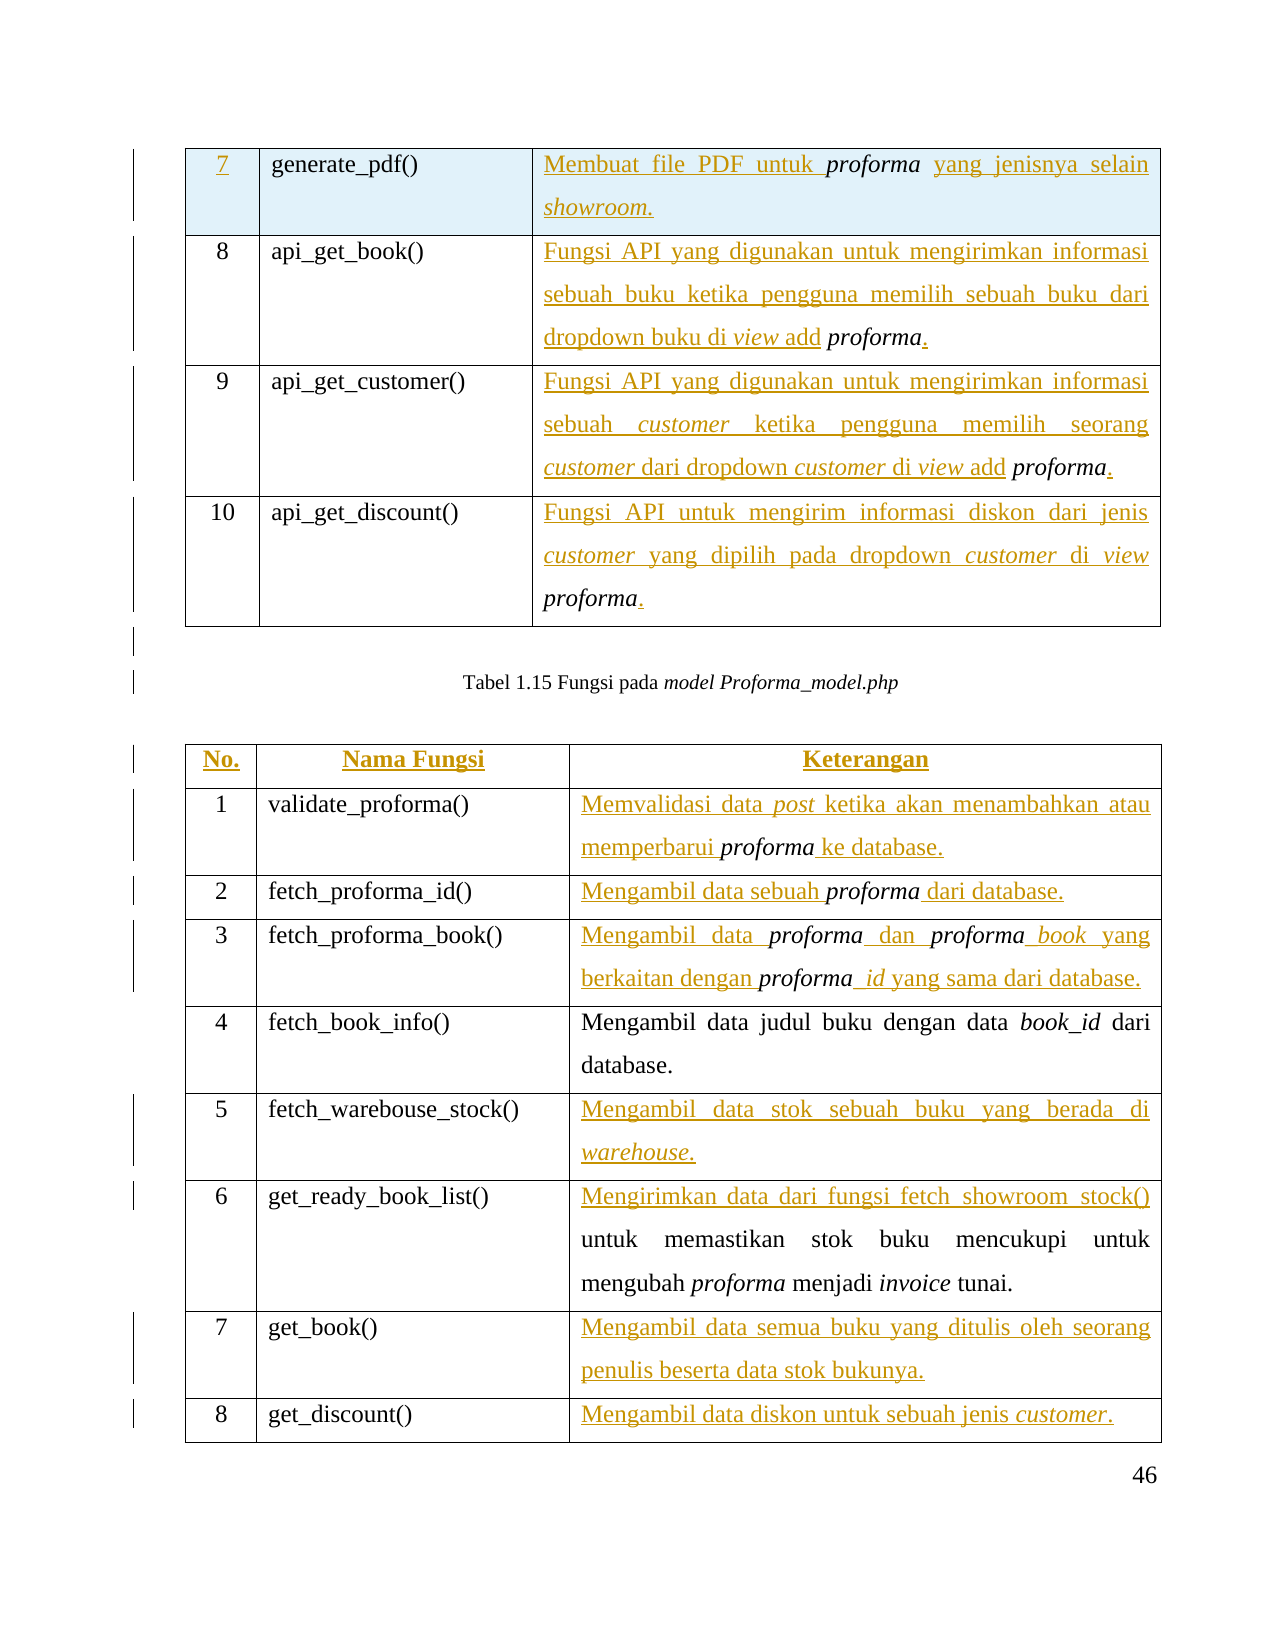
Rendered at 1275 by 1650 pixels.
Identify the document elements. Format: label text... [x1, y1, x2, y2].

table_cell 3 [186, 920, 256, 1006]
table_header [257, 745, 569, 788]
table_cell api_get_discount() [260, 497, 532, 626]
table_cell 9 [186, 366, 259, 496]
text Tabel 1. Fungsi pada model Proforma_model.php [148, 670, 1157, 694]
table_cell fetch_proforma_id() [257, 876, 569, 919]
table_cell [570, 1312, 1161, 1398]
table_cell proforma [570, 789, 1161, 875]
table_cell 7 [186, 1312, 256, 1398]
table_cell proforma [533, 236, 1160, 365]
table_cell [570, 1399, 1161, 1442]
table_cell proforma [533, 366, 1160, 496]
table_cell untuk memastikan stok buku mencukupi untuk mengubah proforma menjadi invoice tunai. [570, 1181, 1161, 1311]
table_cell validate_proforma() [257, 789, 569, 875]
table_cell proforma [570, 876, 1161, 919]
table_header [186, 745, 256, 788]
table_cell api_get_book() [260, 236, 532, 365]
table_cell proforma [533, 497, 1160, 626]
table_cell 2 [186, 876, 256, 919]
table_cell 1 [186, 789, 256, 875]
table_cell fetch_warebouse_stock() [257, 1094, 569, 1180]
table_cell api_get_customer() [260, 366, 532, 496]
table_cell get_book() [257, 1312, 569, 1398]
table_cell get_discount() [257, 1399, 569, 1442]
table_header [570, 745, 1161, 788]
table_cell fetch_proforma_book() [257, 920, 569, 1006]
table_cell 6 [186, 1181, 256, 1311]
table_cell get_ready_book_list() [257, 1181, 569, 1311]
table_cell 5 [186, 1094, 256, 1180]
table_cell fetch_book_info() [257, 1007, 569, 1093]
table_cell 8 [186, 1399, 256, 1442]
table_cell Mengambil data judul buku dengan data book_id dari database. [570, 1007, 1161, 1093]
table_cell proformaproformaproforma [570, 920, 1161, 1006]
table_cell 4 [186, 1007, 256, 1093]
table_cell 8 [186, 236, 259, 365]
table_cell [570, 1094, 1161, 1180]
table_cell 10 [186, 497, 259, 626]
